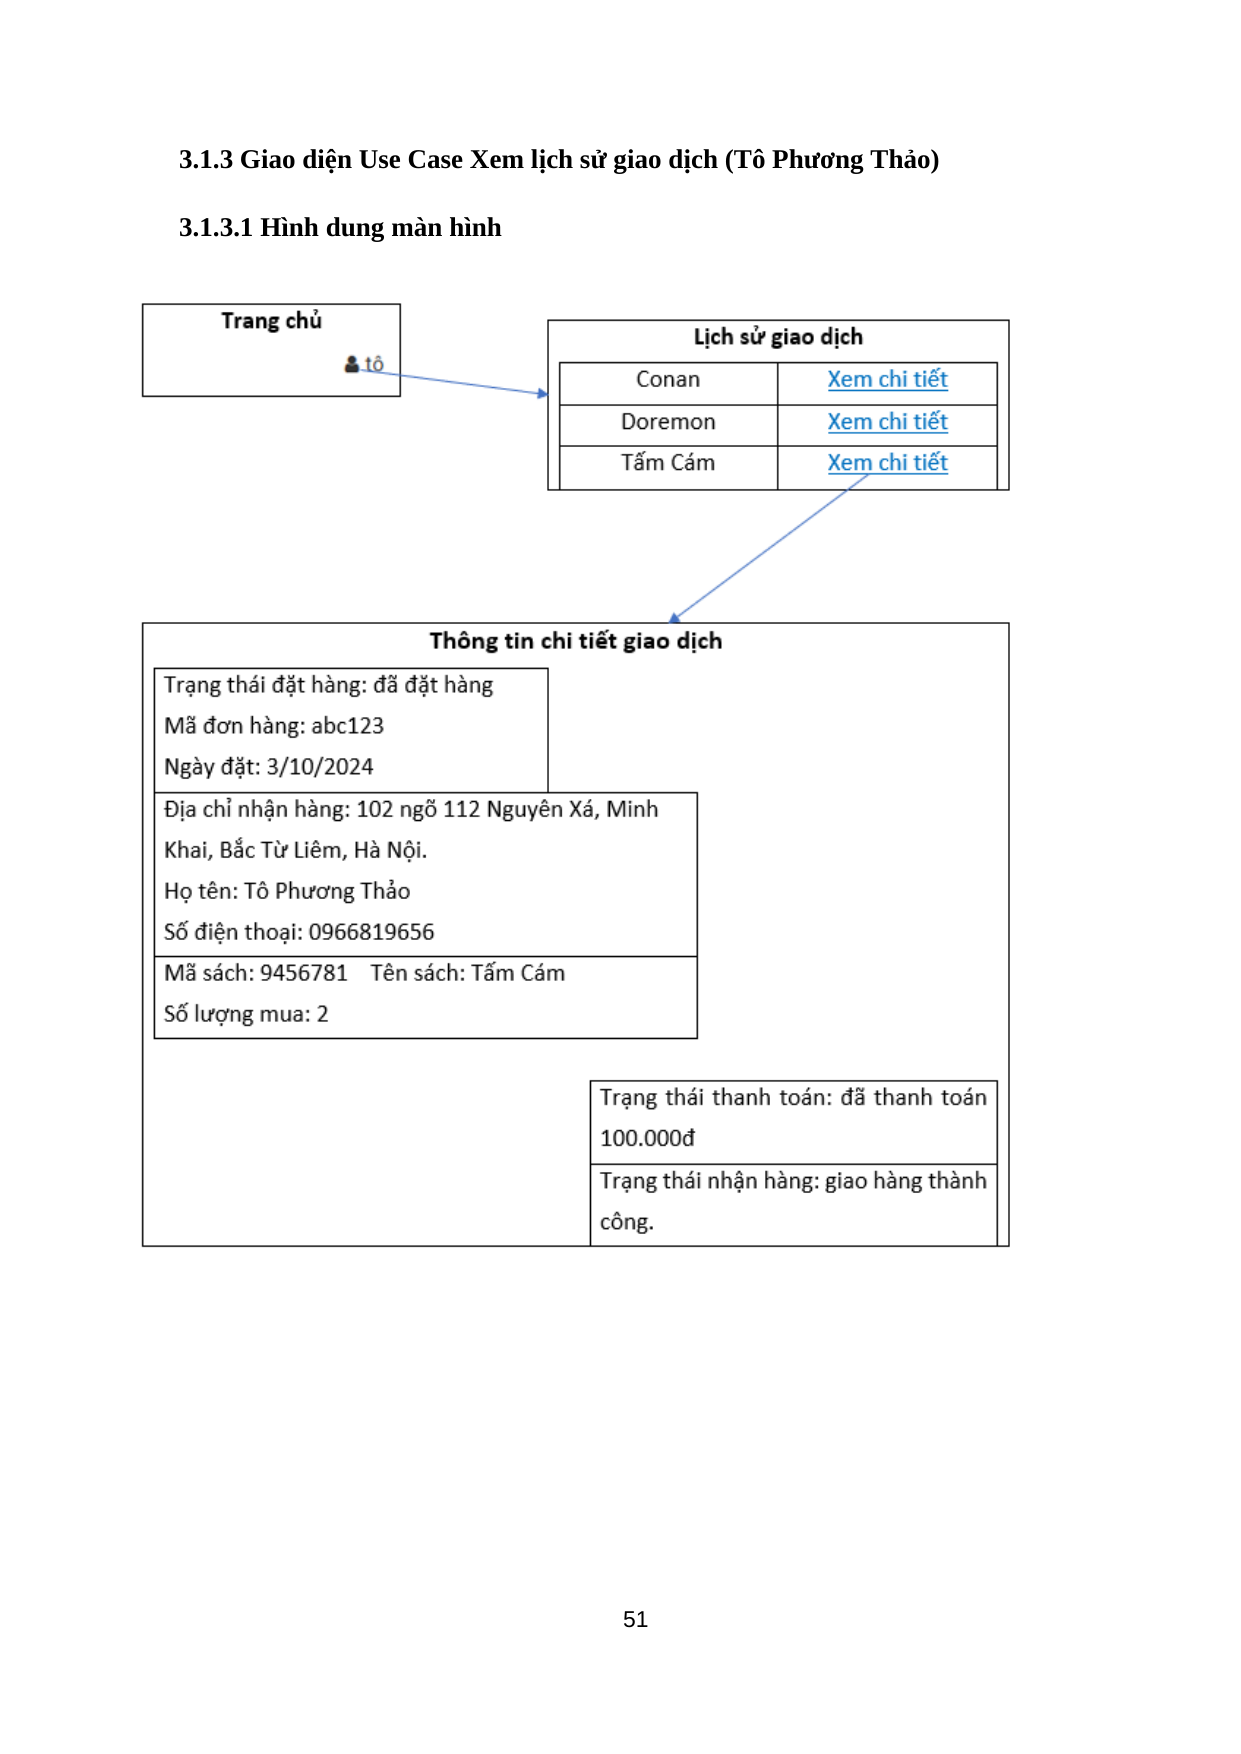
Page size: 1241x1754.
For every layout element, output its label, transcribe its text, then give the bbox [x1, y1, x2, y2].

subtitle 3.1.3.1 Hình dung màn hình [104, 211, 1167, 242]
subtitle 3.1.3 Giao diện Use Case Xem lịch sử giao dịch (Tô Phương Thảo) [104, 143, 1167, 174]
picture [110, 270, 1048, 1272]
